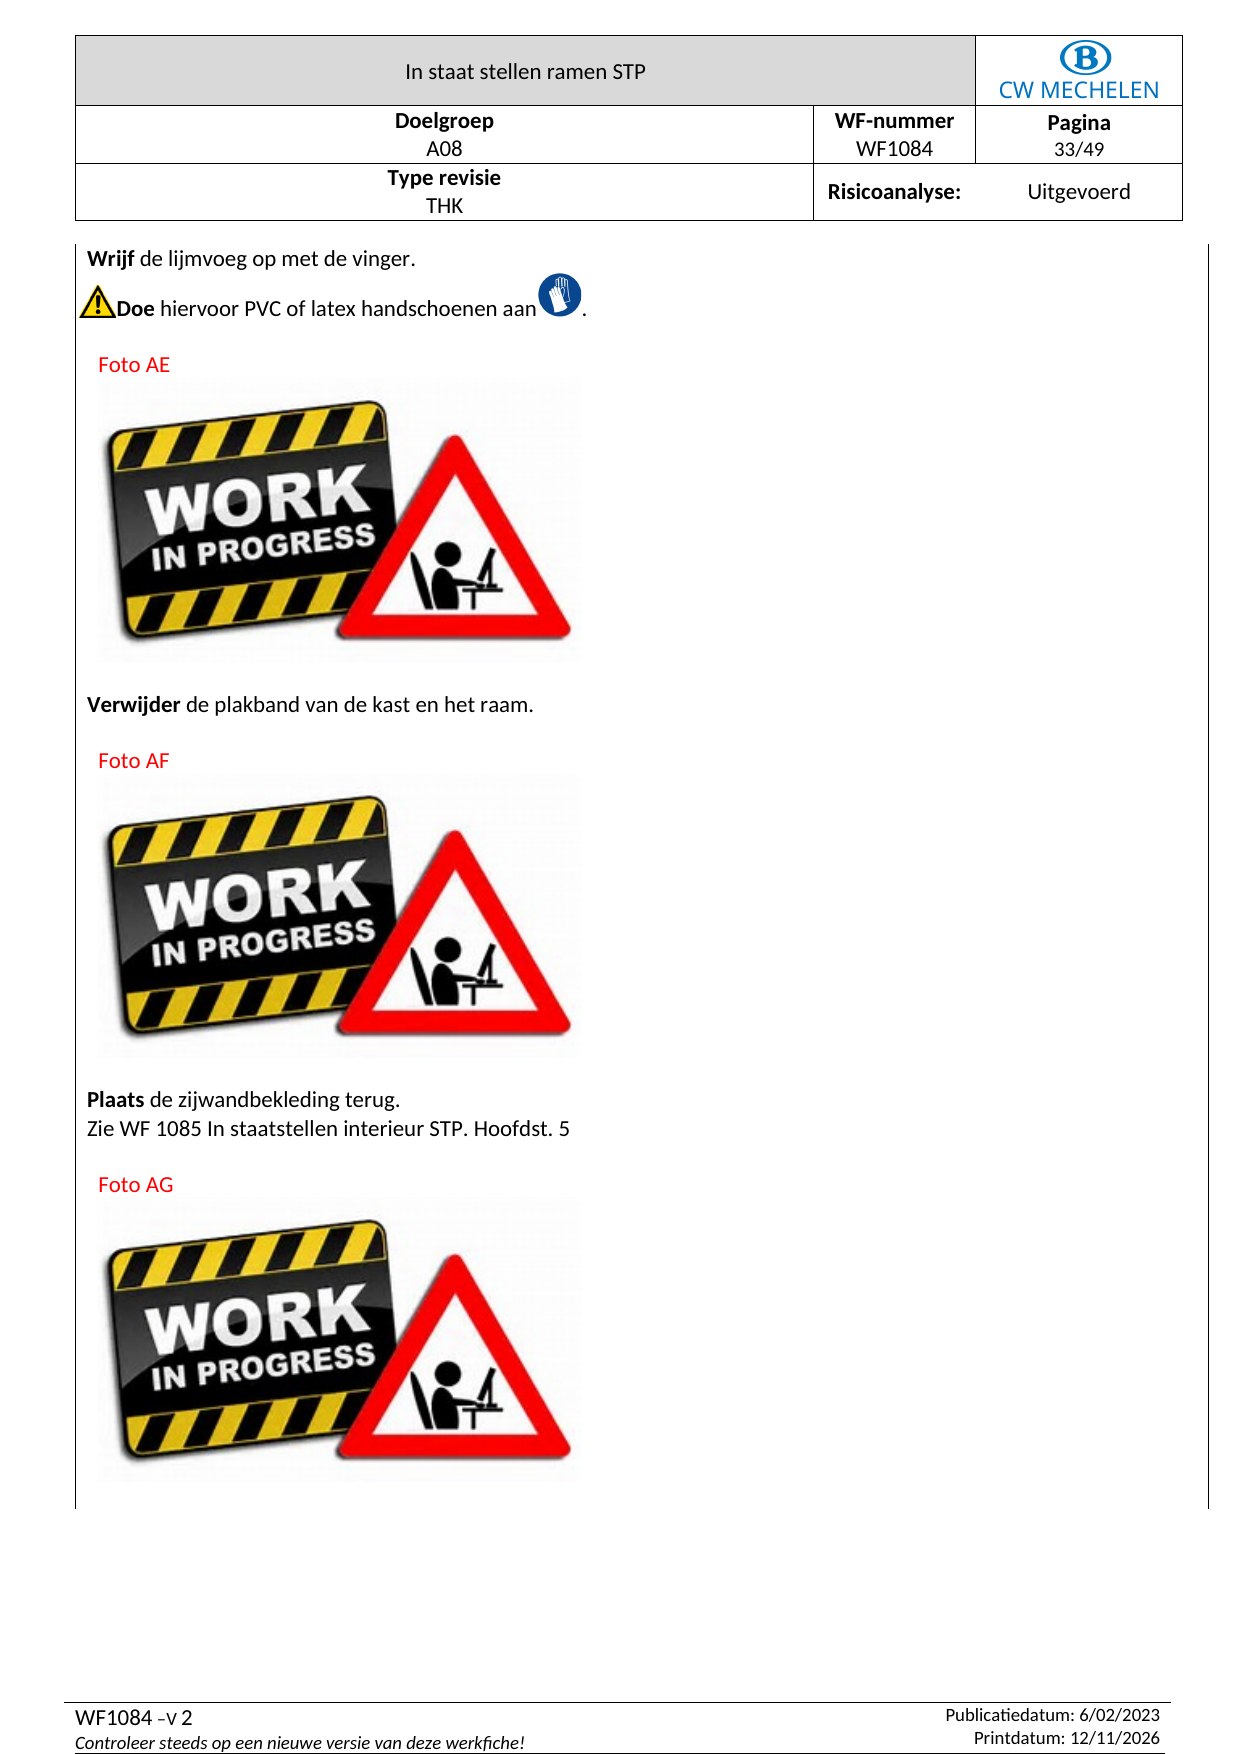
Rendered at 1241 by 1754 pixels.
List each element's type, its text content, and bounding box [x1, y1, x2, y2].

picture [1060, 40, 1112, 75]
picture [98, 378, 582, 662]
table_cell Plaats de zijwandbekleding terug. Zie WF 1085 In staatstellen interieur STP. Hoofdst. 5 [76, 1086, 1208, 1509]
table_cell Wrijf de lijmvoeg op met de vinger. Doe hiervoor PVC of latex handschoenen aan. [76, 244, 1208, 690]
picture [98, 1197, 582, 1482]
table_cell Verwijder de plakband van de kast en het raam. [76, 690, 1208, 1086]
picture [537, 272, 582, 317]
picture [98, 774, 582, 1058]
